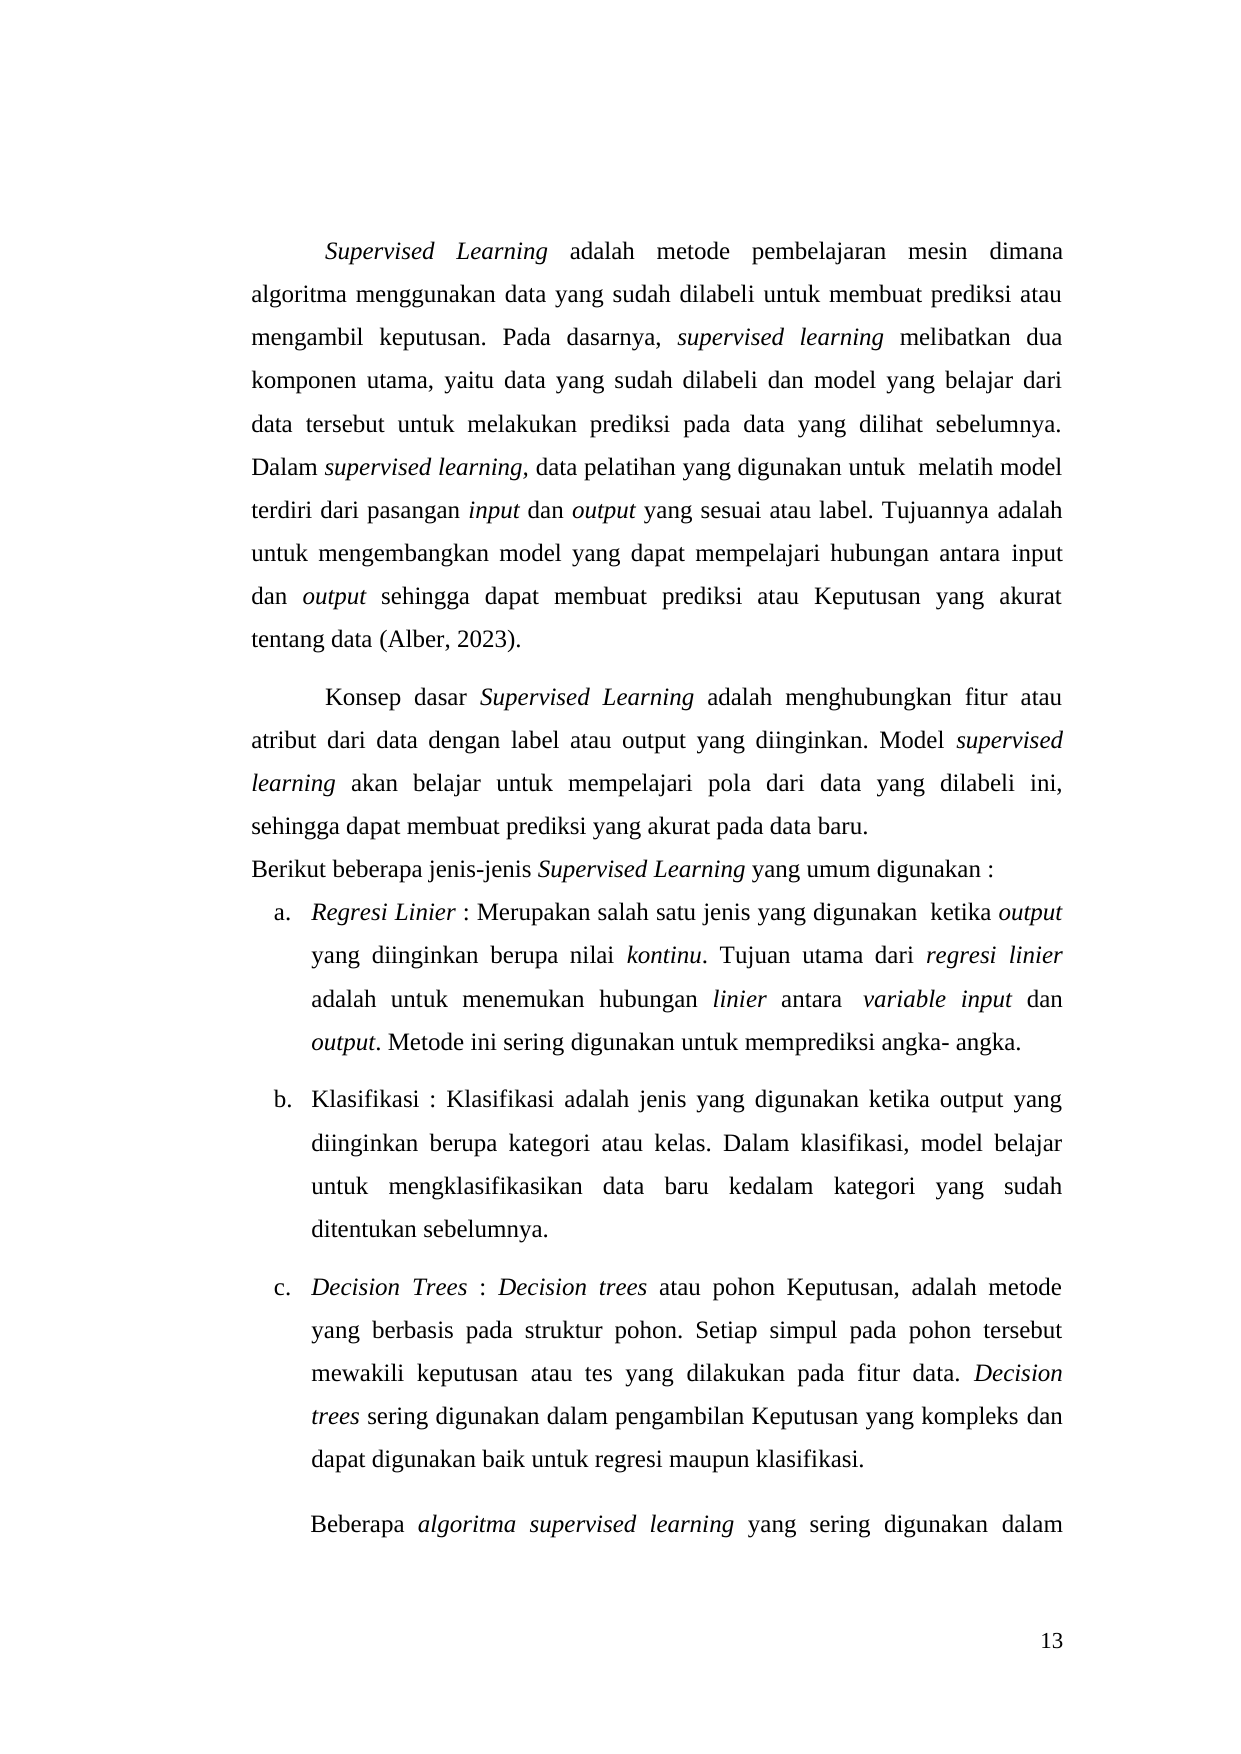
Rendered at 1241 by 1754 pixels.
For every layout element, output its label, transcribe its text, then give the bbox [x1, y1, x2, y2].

text Konsep dasar Supervised Learning adalah menghubungkan fitur atau atribut dari data dengan label atau output yang diinginkan. Model supervised learning akan belajar untuk mempelajari pola dari data yang dilabeli ini, sehingga dapat membuat prediksi yang akurat pada data baru. [251, 682, 1063, 840]
list Regresi Linier : Merupakan salah satu jenis yang digunakan ketika output yang diinginkan berupa nilai kontinu. Tujuan utama dari regresi linier adalah untuk menemukan hubungan linier antara variable input dan output. Metode ini sering digunakan untuk memprediksi angka- angka. [274, 897, 1063, 1056]
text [251, 1509, 1063, 1538]
list Decision Trees : Decision trees atau pohon Keputusan, adalah metode yang berbasis pada struktur pohon. Setiap simpul pada pohon tersebut mewakili keputusan atau tes yang dilakukan pada fitur data. Decision trees sering digunakan dalam pengambilan Keputusan yang kompleks dan dapat digunakan baik untuk regresi maupun klasifikasi. [274, 1272, 1063, 1473]
text Berikut beberapa jenis-jenis Supervised Learning yang umum digunakan : [251, 854, 1063, 883]
text Supervised Learning adalah metode pembelajaran mesin dimana algoritma menggunakan data yang sudah dilabeli untuk membuat prediksi atau mengambil keputusan. Pada dasarnya, supervised learning melibatkan dua komponen utama, yaitu data yang sudah dilabeli dan model yang belajar dari data tersebut untuk melakukan prediksi pada data yang dilihat sebelumnya. Dalam supervised learning, data pelatihan yang digunakan untuk melatih model terdiri dari pasangan input dan output yang sesuai atau label. Tujuannya adalah untuk mengembangkan model yang dapat mempelajari hubungan antara input dan output sehingga dapat membuat prediksi atau Keputusan yang akurat tentang data (Alber, 2023). [251, 236, 1063, 653]
list Klasifikasi : Klasifikasi adalah jenis yang digunakan ketika output yang diinginkan berupa kategori atau kelas. Dalam klasifikasi, model belajar untuk mengklasifikasikan data baru kedalam kategori yang sudah ditentukan sebelumnya. [274, 1084, 1063, 1243]
